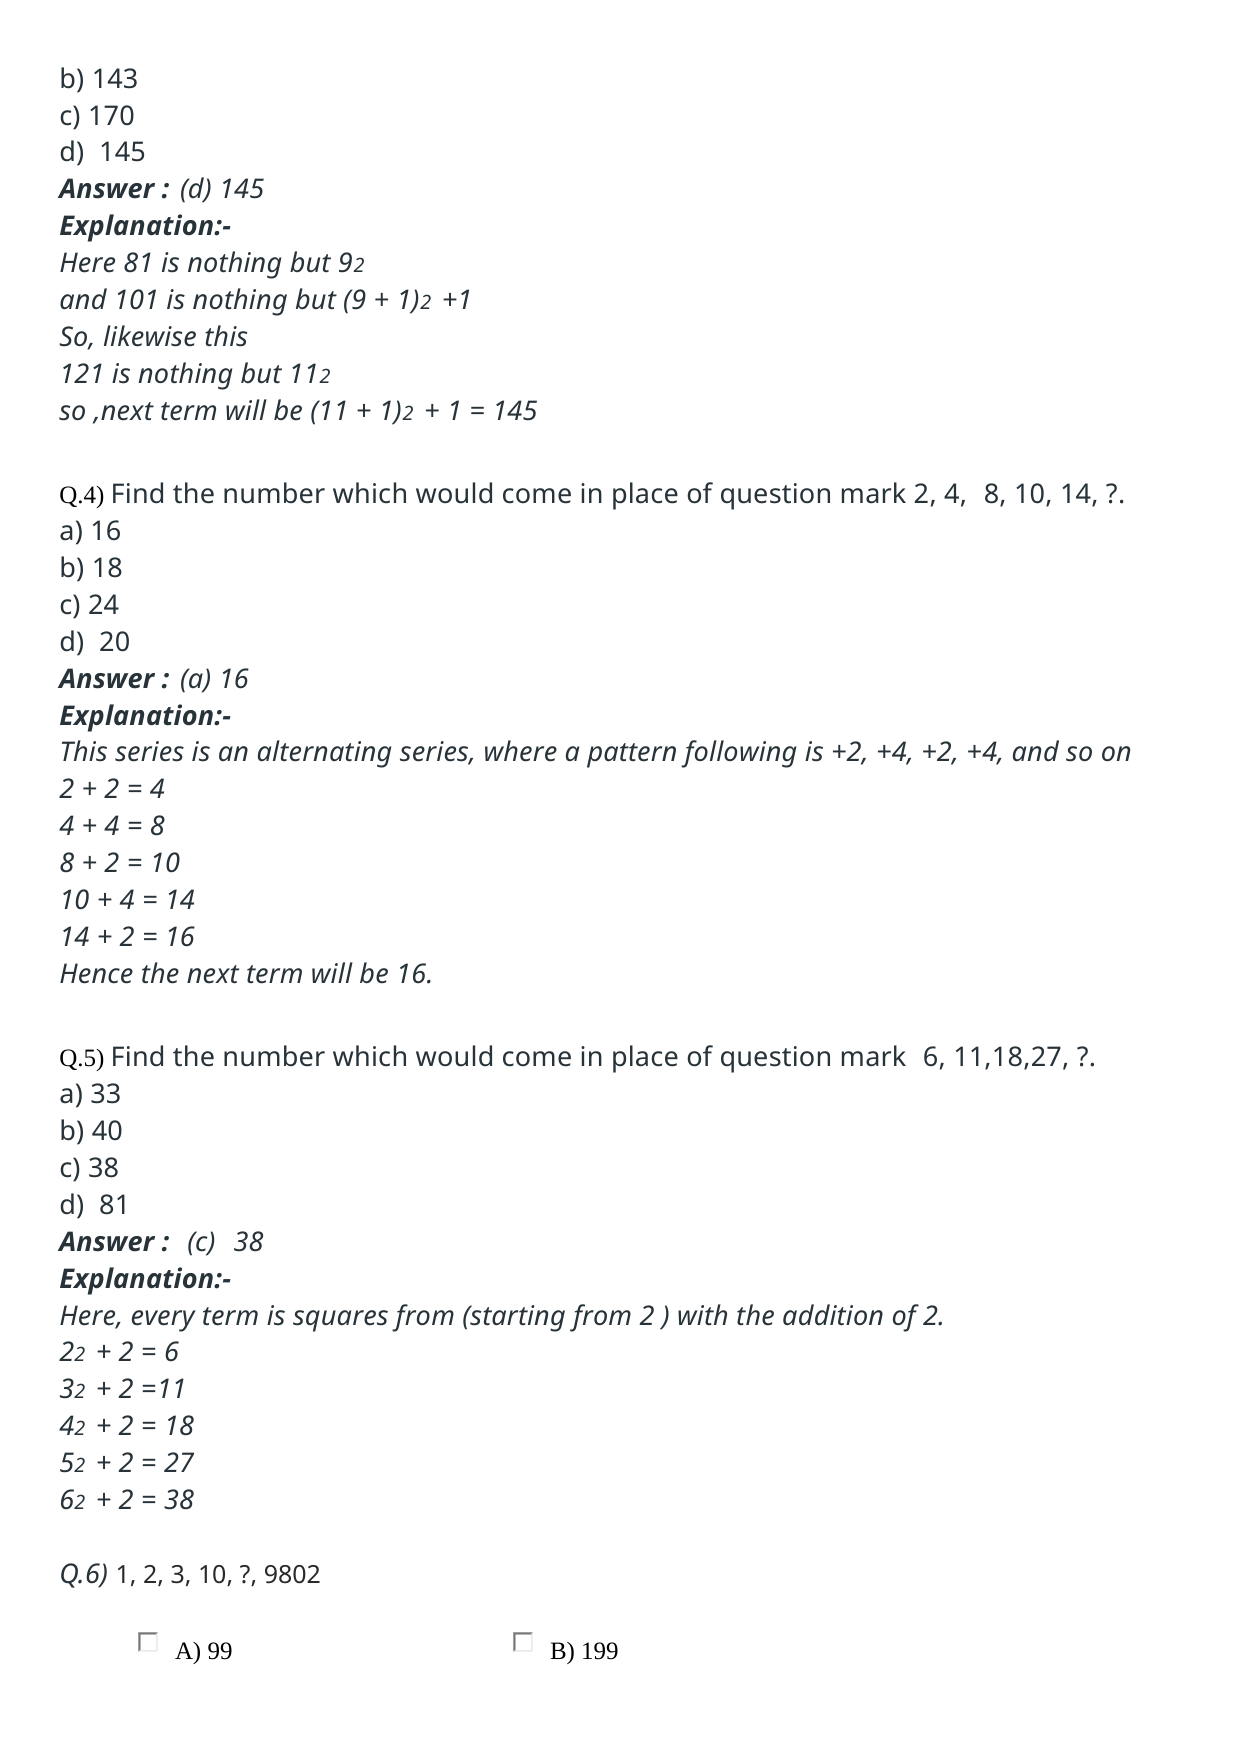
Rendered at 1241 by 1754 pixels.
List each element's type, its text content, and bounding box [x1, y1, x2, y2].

text b) 143 [59, 59, 1181, 96]
text 2 + 2 = 4 [59, 770, 1181, 807]
text Hence the next term will be 16. [59, 954, 1181, 991]
text Explanation:- [59, 207, 1181, 243]
text 42 + 2 = 18 [59, 1407, 1181, 1443]
text so ,next term will be (11 + 1)2 + 1 = 145 [59, 391, 1181, 428]
table_header B) 199 [497, 1611, 872, 1680]
text c) 38 [59, 1148, 1181, 1185]
text b) 40 [59, 1112, 1181, 1148]
text Answer : (c) 38 [59, 1222, 1181, 1259]
text Answer : (a) 16 [59, 659, 1181, 696]
text Explanation:- [59, 1259, 1181, 1296]
text Here 81 is nothing but 92 [59, 243, 1181, 280]
table_header A) 99 [122, 1611, 497, 1680]
text 10 + 4 = 14 [59, 880, 1181, 917]
text d) 81 [59, 1185, 1181, 1222]
text and 101 is nothing but (9 + 1)2 +1 [59, 280, 1181, 317]
text Answer : (d) 145 [59, 170, 1181, 207]
text b) 18 [59, 548, 1181, 585]
text Q.6) 1, 2, 3, 10, ?, 9802 [59, 1554, 1181, 1591]
text 8 + 2 = 10 [59, 843, 1181, 880]
text Q.4) Find the number which would come in place of question mark 2, 4, 8, 10, 14, ?. [59, 475, 1181, 512]
text a) 16 [59, 512, 1181, 548]
text 52 + 2 = 27 [59, 1443, 1181, 1480]
text Explanation:- [59, 696, 1181, 733]
text So, likewise this [59, 317, 1181, 354]
text Q.5) Find the number which would come in place of question mark 6, 11,18,27, ?. [59, 1038, 1181, 1075]
text c) 24 [59, 585, 1181, 622]
text 4 + 4 = 8 [59, 807, 1181, 843]
text 62 + 2 = 38 [59, 1480, 1181, 1517]
text a) 33 [59, 1075, 1181, 1112]
text c) 170 [59, 96, 1181, 133]
text 32 + 2 =11 [59, 1370, 1181, 1407]
text 22 + 2 = 6 [59, 1333, 1181, 1370]
text This series is an alternating series, where a pattern following is +2, +4, +2, +4, and so on [59, 733, 1181, 770]
text 121 is nothing but 112 [59, 354, 1181, 391]
text 14 + 2 = 16 [59, 917, 1181, 954]
text Here, every term is squares from (starting from 2 ) with the addition of 2. [59, 1296, 1181, 1333]
text d) 145 [59, 133, 1181, 170]
text d) 20 [59, 622, 1181, 659]
